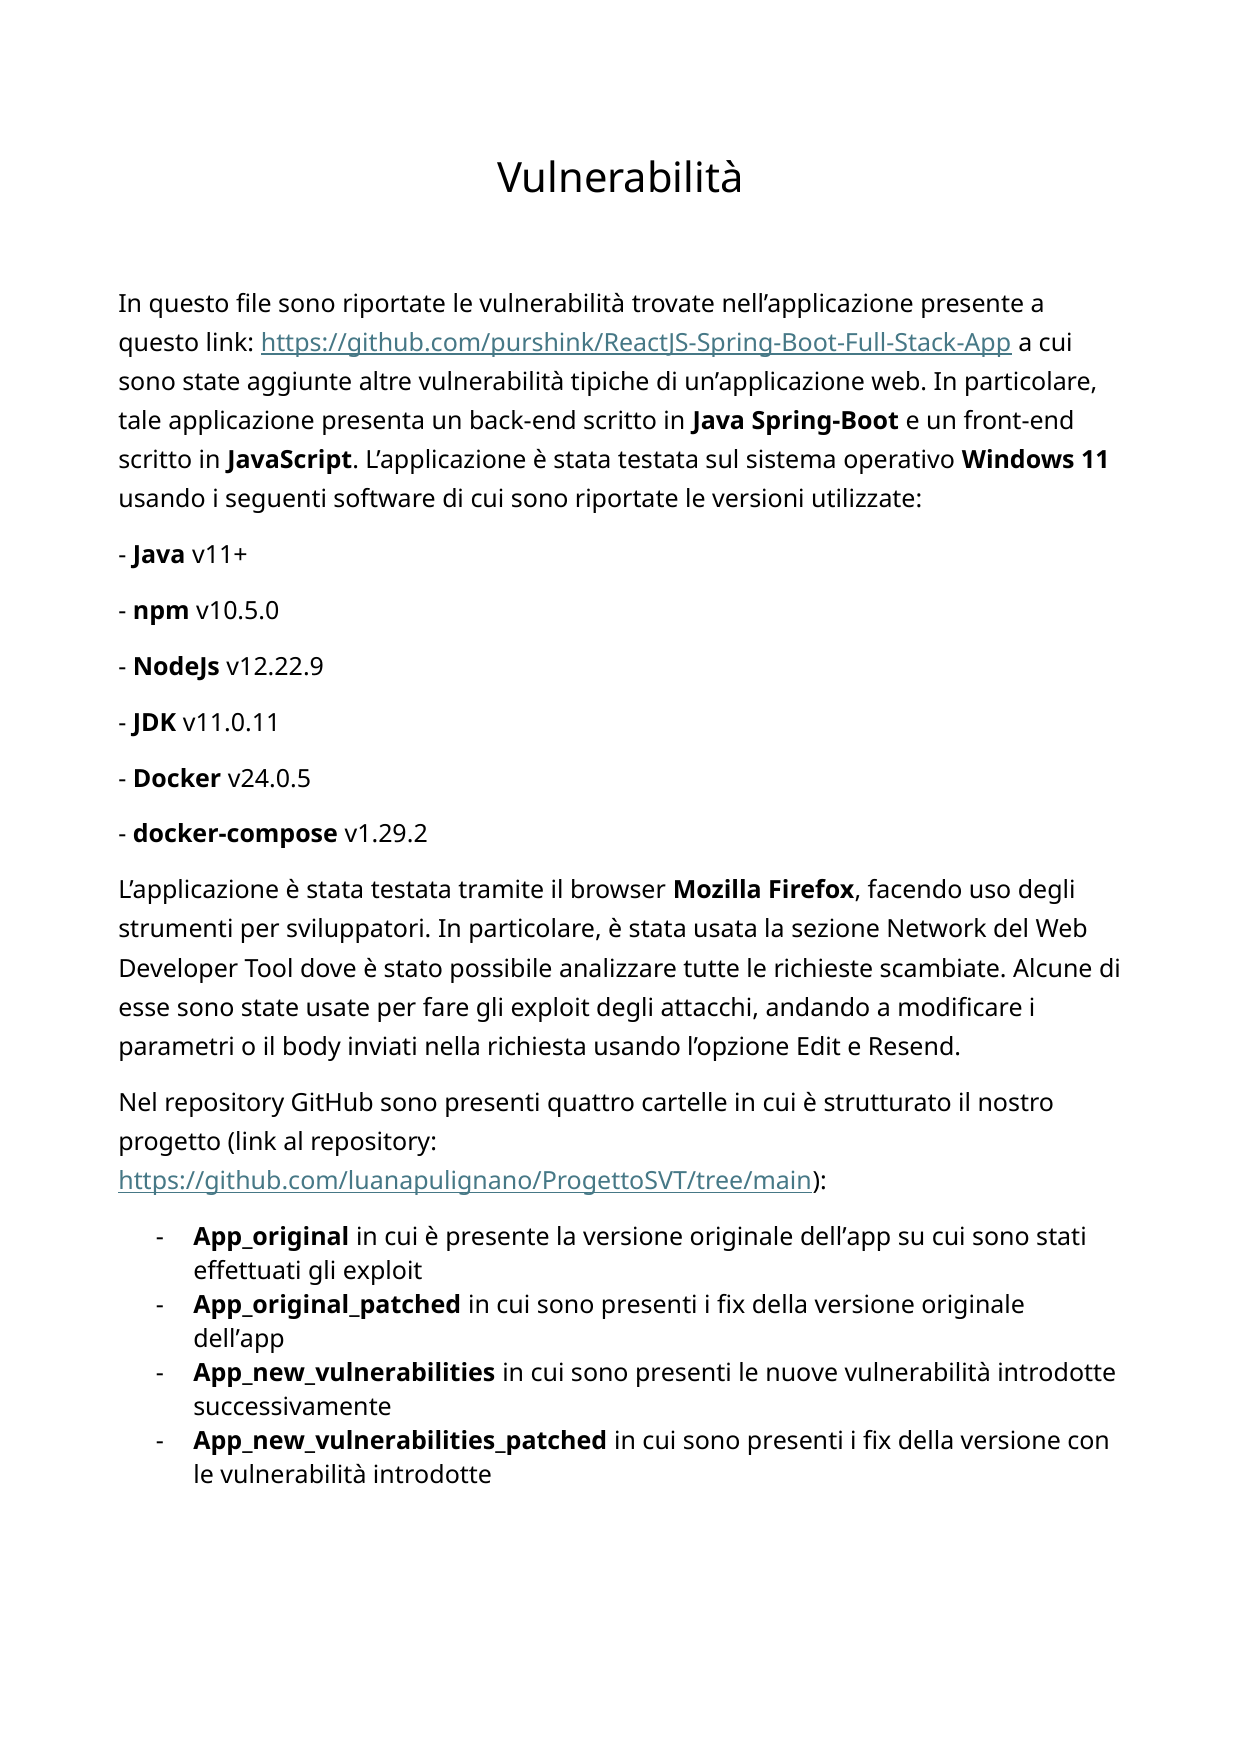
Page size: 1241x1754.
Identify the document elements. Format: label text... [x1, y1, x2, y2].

list App_new_vulnerabilities in cui sono presenti le nuove vulnerabilità introdotte successivamente [156, 1355, 1122, 1423]
text In questo file sono riportate le vulnerabilità trovate nell’applicazione presente a questo link: https://github.com/purshink/ReactJS-Spring-Boot-Full-Stack-App a cui sono state aggiunte altre vulnerabilità tipiche di un’applicazione web. In particolare, tale applicazione presenta un back-end scritto in Java Spring-Boot e un front-end scritto in JavaScript. L’applicazione è stata testata sul sistema operativo Windows 11 usando i seguenti software di cui sono riportate le versioni utilizzate: [118, 285, 1122, 515]
list App_original in cui è presente la versione originale dell’app su cui sono stati effettuati gli exploit [156, 1219, 1122, 1287]
text - Docker v24.0.5 [118, 760, 1122, 794]
text - Java v11+ [118, 537, 1122, 571]
list App_new_vulnerabilities_patched in cui sono presenti i fix della versione con le vulnerabilità introdotte [156, 1423, 1122, 1491]
list App_original_patched in cui sono presenti i fix della versione originale dell’app [156, 1287, 1122, 1355]
text - JDK v11.0.11 [118, 704, 1122, 738]
text Nel repository GitHub sono presenti quattro cartelle in cui è strutturato il nostro progetto (link al repository: https://github.com/luanapulignano/ProgettoSVT/tree/main): [118, 1084, 1122, 1197]
text - NodeJs v12.22.9 [118, 649, 1122, 683]
text - docker-compose v1.29.2 [118, 816, 1122, 850]
text - npm v10.5.0 [118, 593, 1122, 627]
text Vulnerabilità [118, 148, 1122, 204]
text L’applicazione è stata testata tramite il browser Mozilla Firefox, facendo uso degli strumenti per sviluppatori. In particolare, è stata usata la sezione Network del Web Developer Tool dove è stato possibile analizzare tutte le richieste scambiate. Alcune di esse sono state usate per fare gli exploit degli attacchi, andando a modificare i parametri o il body inviati nella richiesta usando l’opzione Edit e Resend. [118, 872, 1122, 1063]
